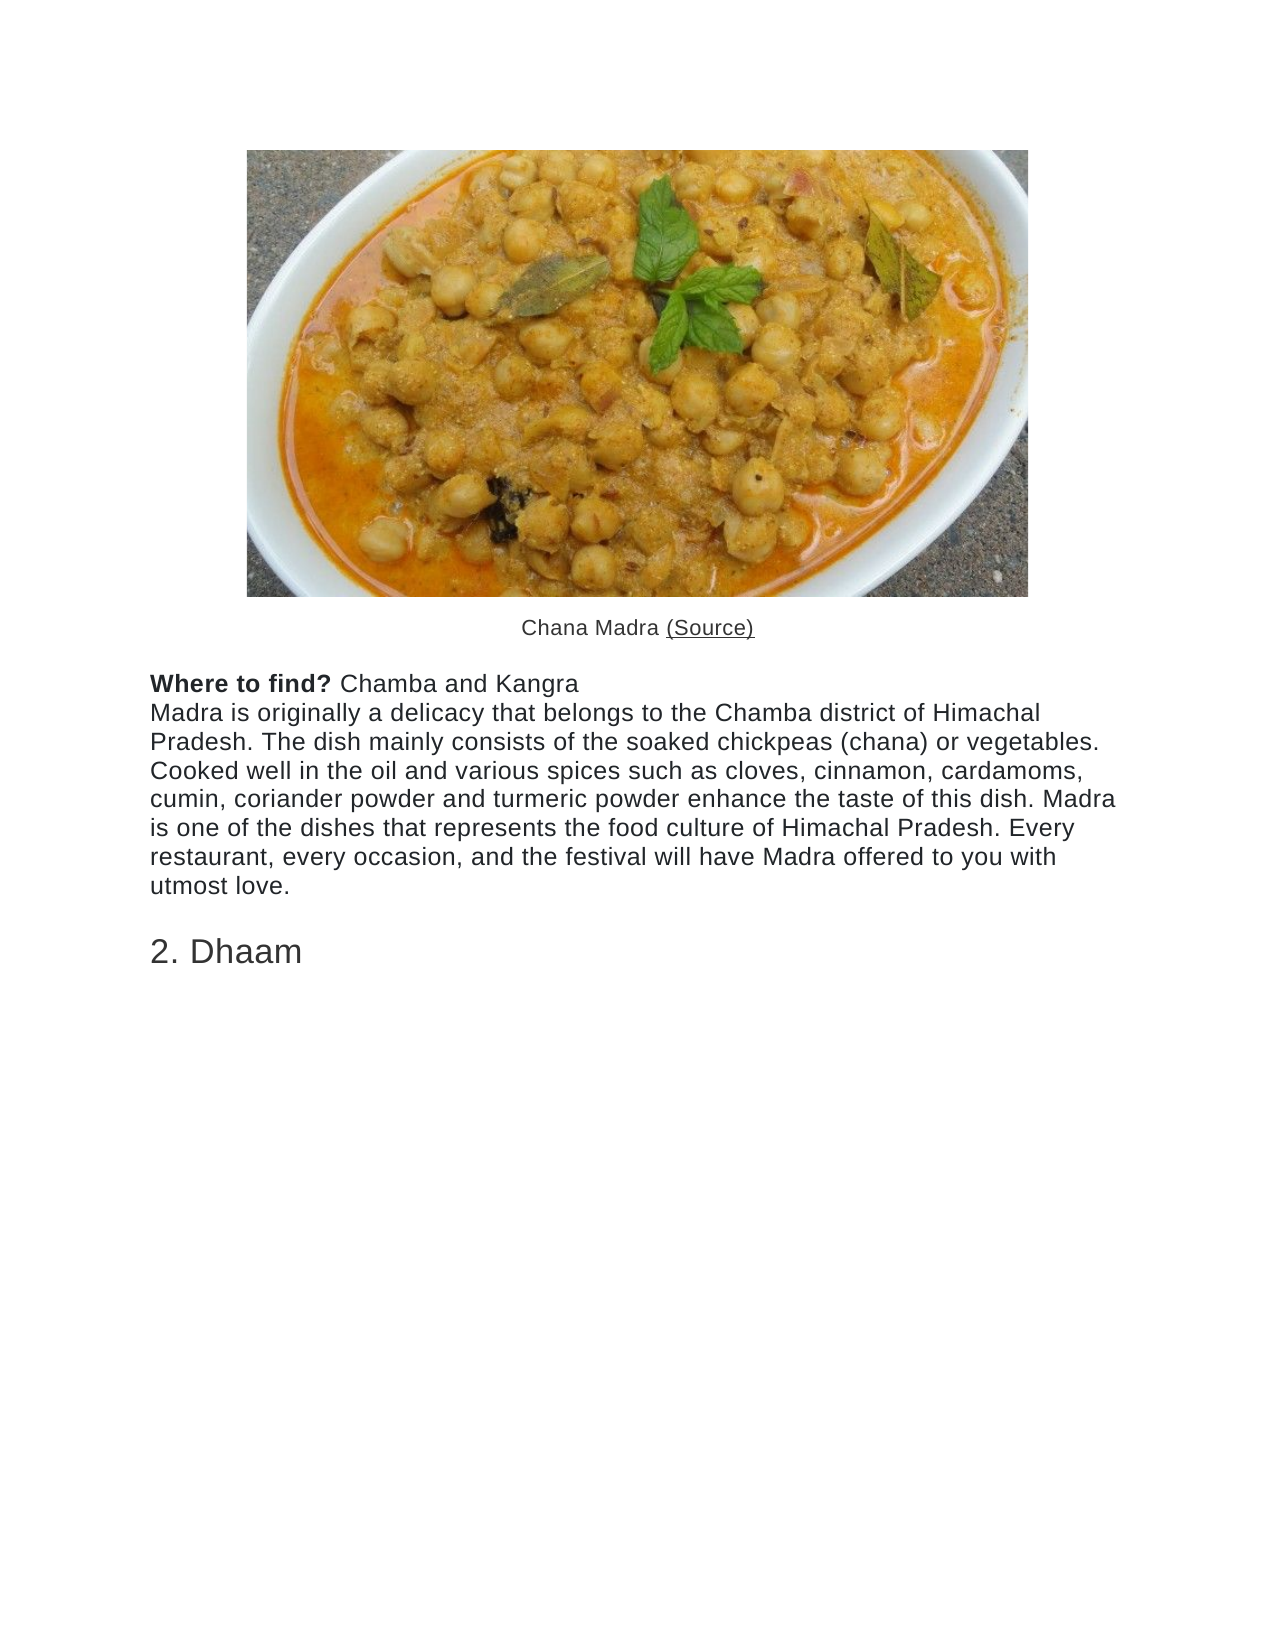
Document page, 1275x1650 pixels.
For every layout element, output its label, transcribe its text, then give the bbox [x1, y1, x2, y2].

picture [246, 150, 1029, 597]
text Where to find? Chamba and Kangra Madra is originally a delicacy that belongs to the Chamba district of Himachal Pradesh. The dish mainly consists of the soaked chickpeas (chana) or vegetables. Cooked well in the oil and various spices such as cloves, cinnamon, cardamoms, cumin, coriander powder and turmeric powder enhance the taste of this dish. Madra is one of the dishes that represents the food culture of Himachal Pradesh. Every restaurant, every occasion, and the festival will have Madra offered to you with utmost love. [150, 669, 1125, 899]
text Chana Madra (Source) [150, 615, 1125, 640]
subtitle 2. Dhaam [150, 931, 1125, 970]
